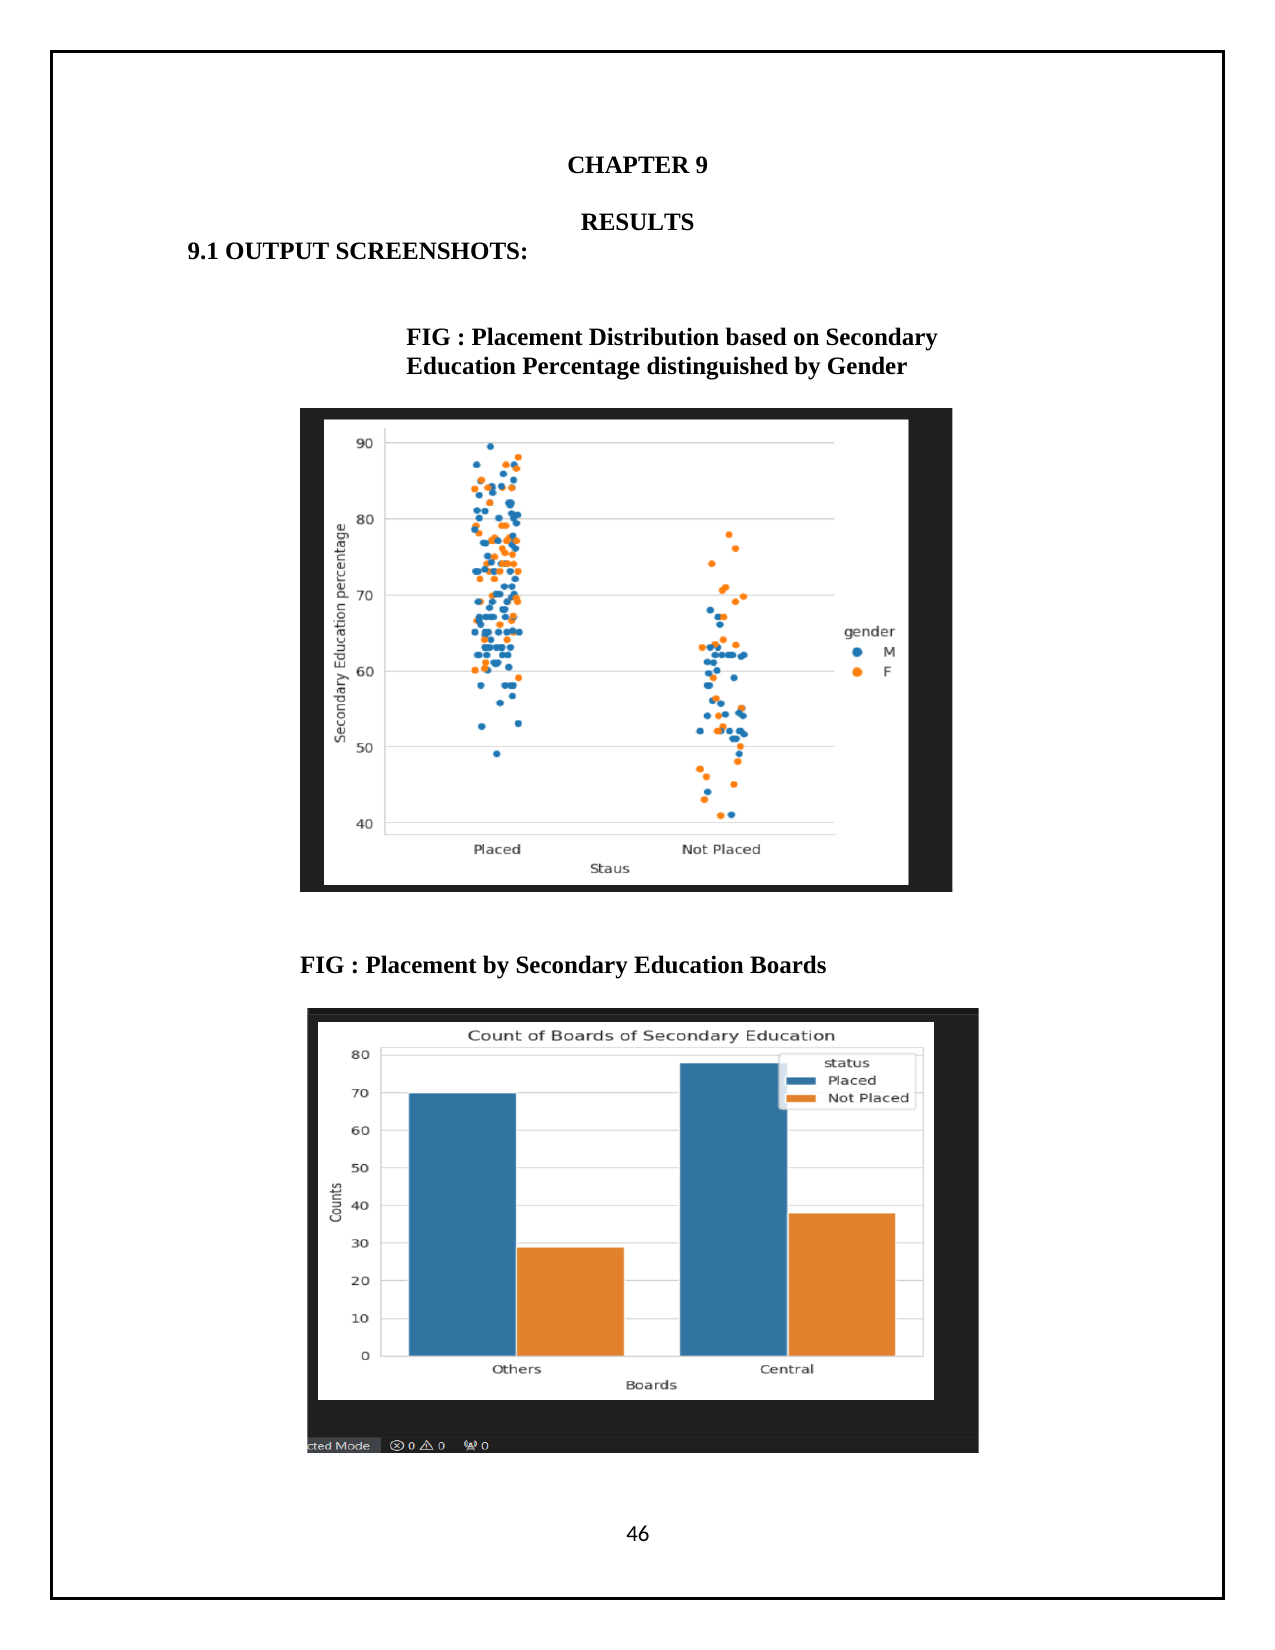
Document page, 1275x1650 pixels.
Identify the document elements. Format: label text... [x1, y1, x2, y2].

list OUTPUT SCREENSHOTS: [187, 236, 1125, 265]
text Education Percentage distinguished by Gender [150, 351, 1125, 380]
picture [307, 1008, 979, 1453]
picture [300, 408, 953, 892]
text FIG : Placement Distribution based on Secondary [150, 322, 1125, 351]
text RESULTS [150, 207, 1125, 236]
text FIG : Placement by Secondary Education Boards [150, 949, 1125, 979]
text CHAPTER 9 [150, 150, 1125, 179]
